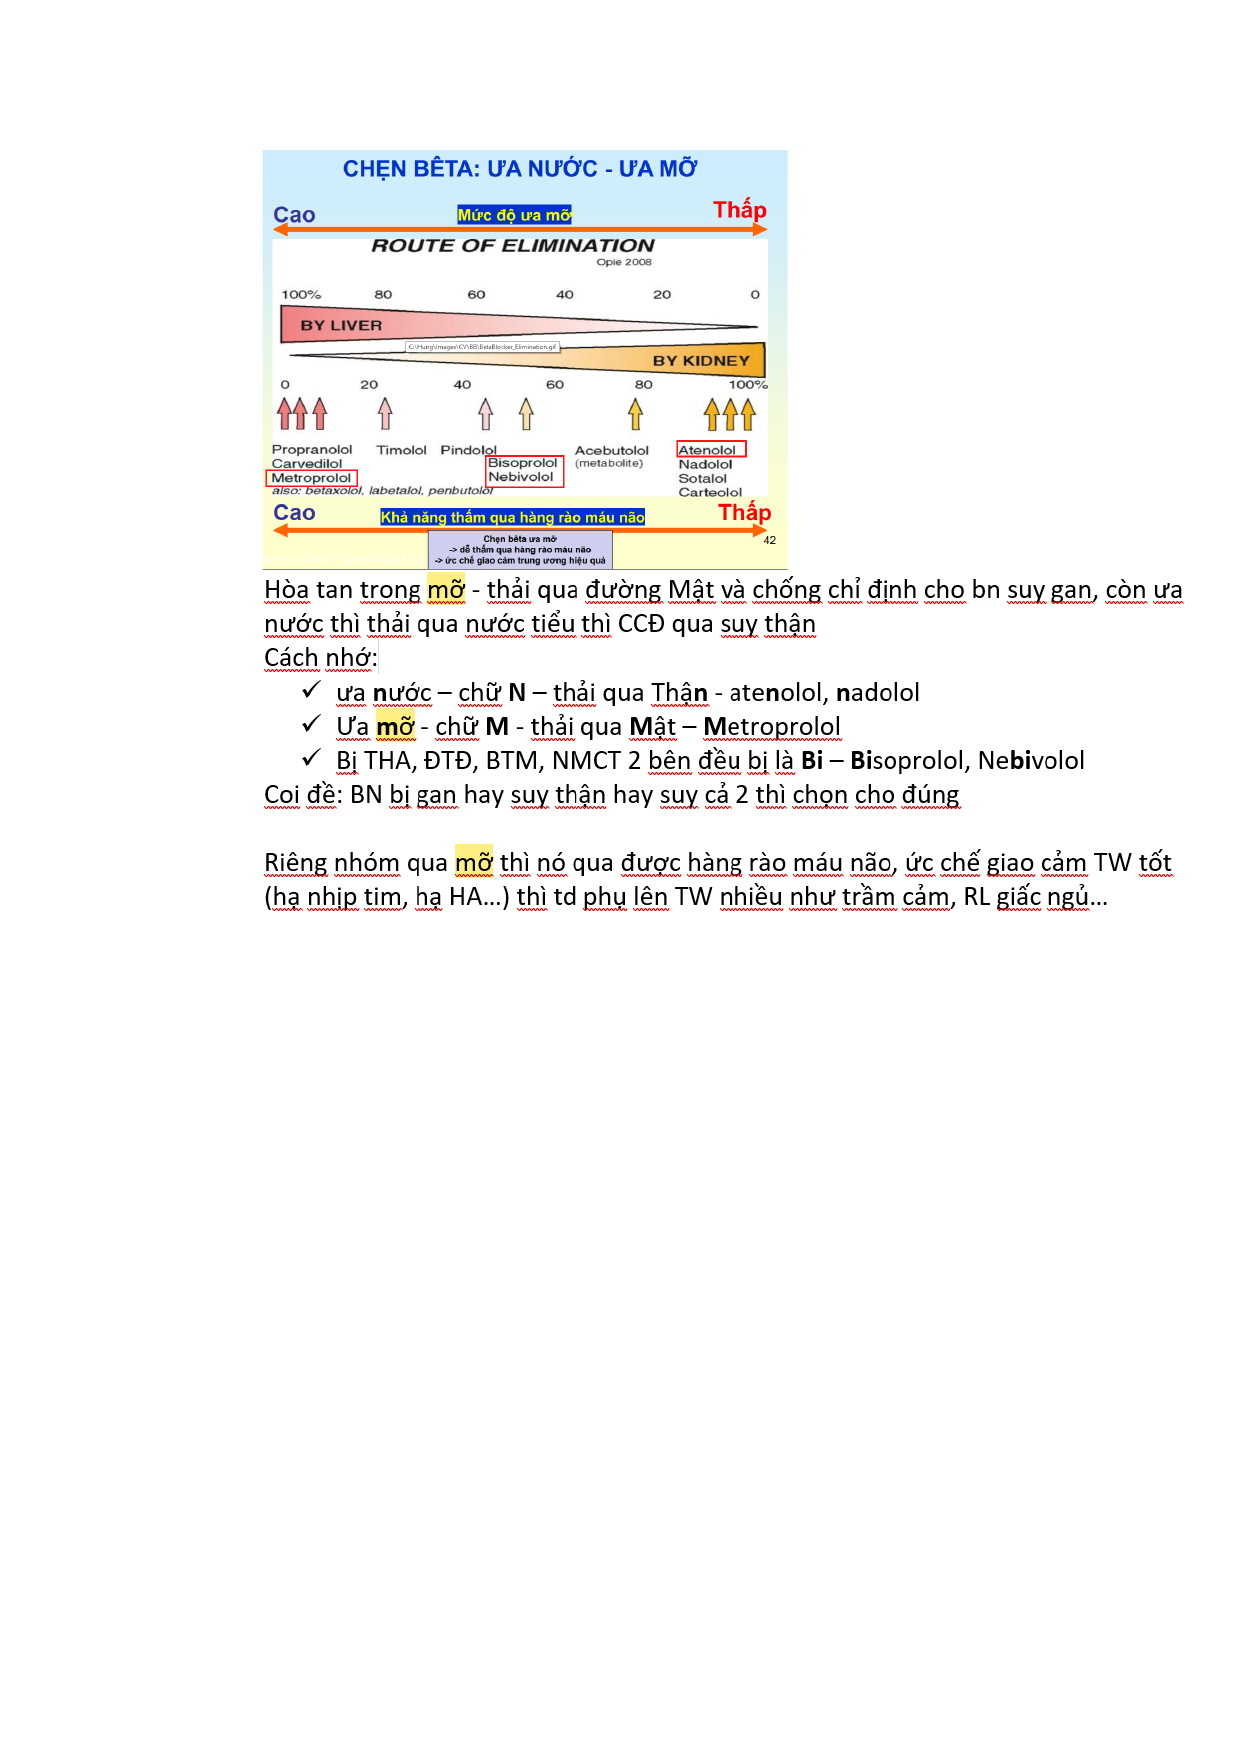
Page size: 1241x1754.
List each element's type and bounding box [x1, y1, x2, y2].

picture [262, 150, 788, 570]
picture [262, 572, 1203, 966]
